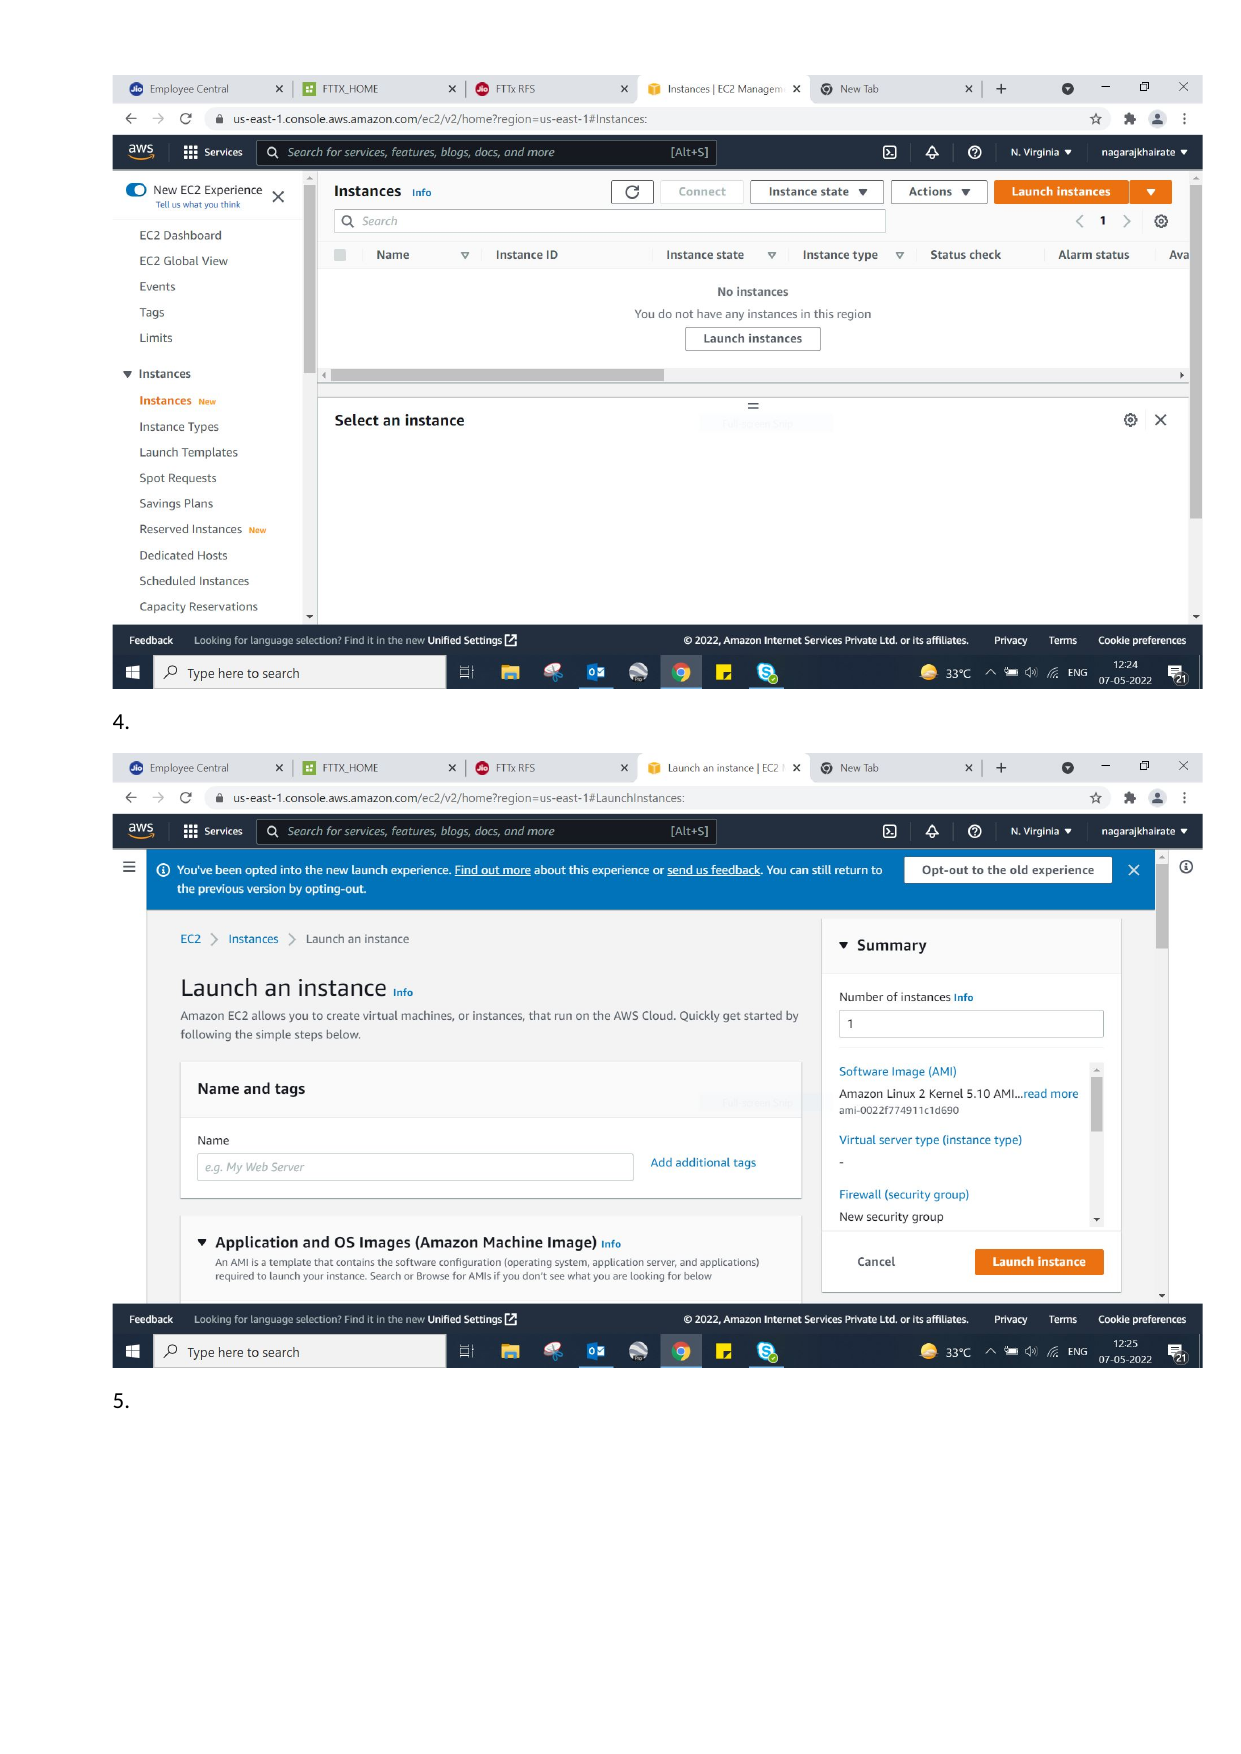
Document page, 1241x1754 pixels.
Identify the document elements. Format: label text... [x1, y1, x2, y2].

text 5. [112, 1386, 1165, 1414]
text 4. [112, 707, 1165, 735]
picture [112, 75, 1203, 689]
picture [112, 753, 1203, 1368]
